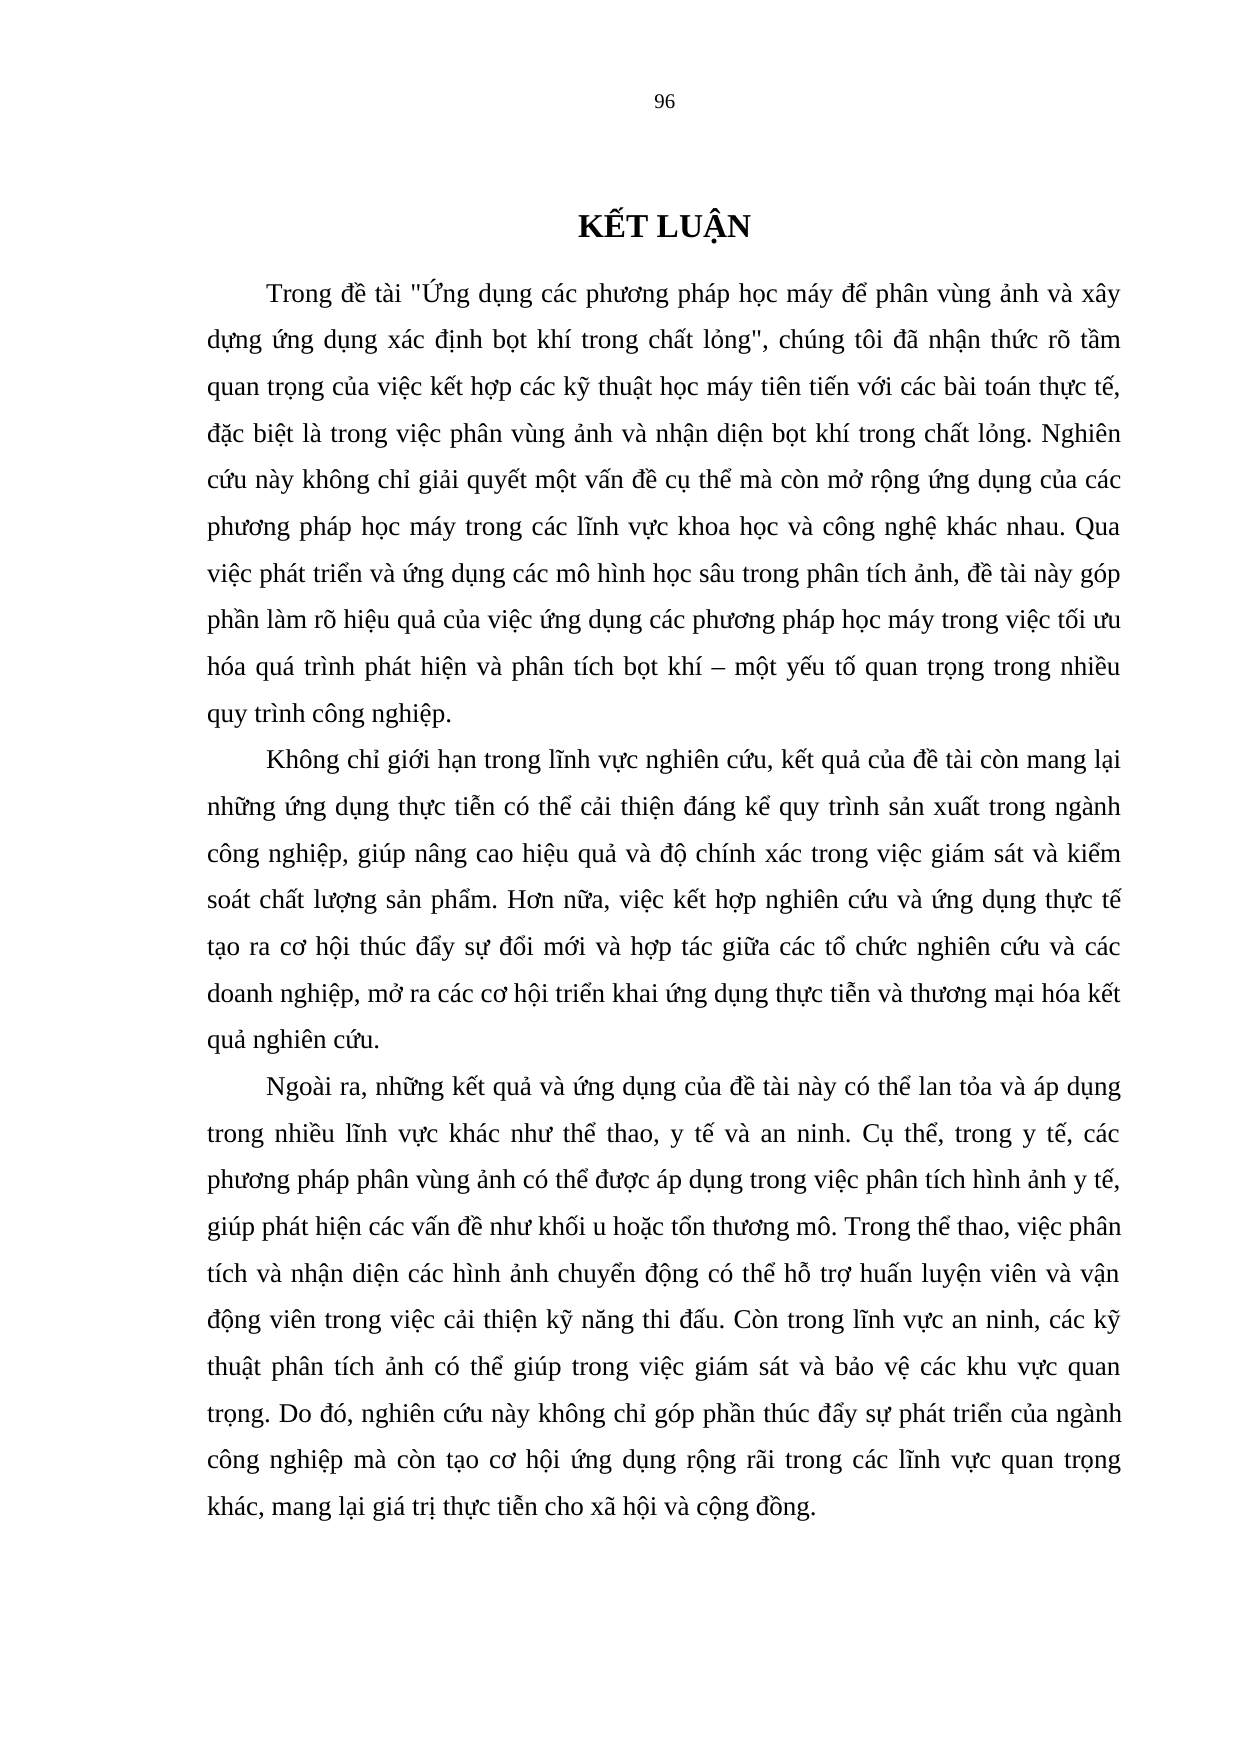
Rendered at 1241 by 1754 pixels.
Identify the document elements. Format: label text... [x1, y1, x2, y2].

text Trong đề tài "Ứng dụng các phương pháp học máy để phân vùng ảnh và xây dựng ứng dụng xác định bọt khí trong chất lỏng", chúng tôi đã nhận thức rõ tầm quan trọng của việc kết hợp các kỹ thuật học máy tiên tiến với các bài toán thực tế, đặc biệt là trong việc phân vùng ảnh và nhận diện bọt khí trong chất lỏng. Nghiên cứu này không chỉ giải quyết một vấn đề cụ thể mà còn mở rộng ứng dụng của các phương pháp học máy trong các lĩnh vực khoa học và công nghệ khác nhau. Qua việc phát triển và ứng dụng các mô hình học sâu trong phân tích ảnh, đề tài này góp phần làm rõ hiệu quả của việc ứng dụng các phương pháp học máy trong việc tối ưu hóa quá trình phát hiện và phân tích bọt khí – một yếu tố quan trọng trong nhiều quy trình công nghiệp. [207, 277, 1122, 728]
subtitle KẾT LUẬN [207, 207, 1122, 245]
text Ngoài ra, những kết quả và ứng dụng của đề tài này có thể lan tỏa và áp dụng trong nhiều lĩnh vực khác như thể thao, y tế và an ninh. Cụ thể, trong y tế, các phương pháp phân vùng ảnh có thể được áp dụng trong việc phân tích hình ảnh y tế, giúp phát hiện các vấn đề như khối u hoặc tổn thương mô. Trong thể thao, việc phân tích và nhận diện các hình ảnh chuyển động có thể hỗ trợ huấn luyện viên và vận động viên trong việc cải thiện kỹ năng thi đấu. Còn trong lĩnh vực an ninh, các kỹ thuật phân tích ảnh có thể giúp trong việc giám sát và bảo vệ các khu vực quan trọng. Do đó, nghiên cứu này không chỉ góp phần thúc đẩy sự phát triển của ngành công nghiệp mà còn tạo cơ hội ứng dụng rộng rãi trong các lĩnh vực quan trọng khác, mang lại giá trị thực tiễn cho xã hội và cộng đồng. [207, 1070, 1122, 1521]
text Không chỉ giới hạn trong lĩnh vực nghiên cứu, kết quả của đề tài còn mang lại những ứng dụng thực tiễn có thể cải thiện đáng kể quy trình sản xuất trong ngành công nghiệp, giúp nâng cao hiệu quả và độ chính xác trong việc giám sát và kiểm soát chất lượng sản phẩm. Hơn nữa, việc kết hợp nghiên cứu và ứng dụng thực tế tạo ra cơ hội thúc đẩy sự đổi mới và hợp tác giữa các tổ chức nghiên cứu và các doanh nghiệp, mở ra các cơ hội triển khai ứng dụng thực tiễn và thương mại hóa kết quả nghiên cứu. [207, 743, 1122, 1054]
